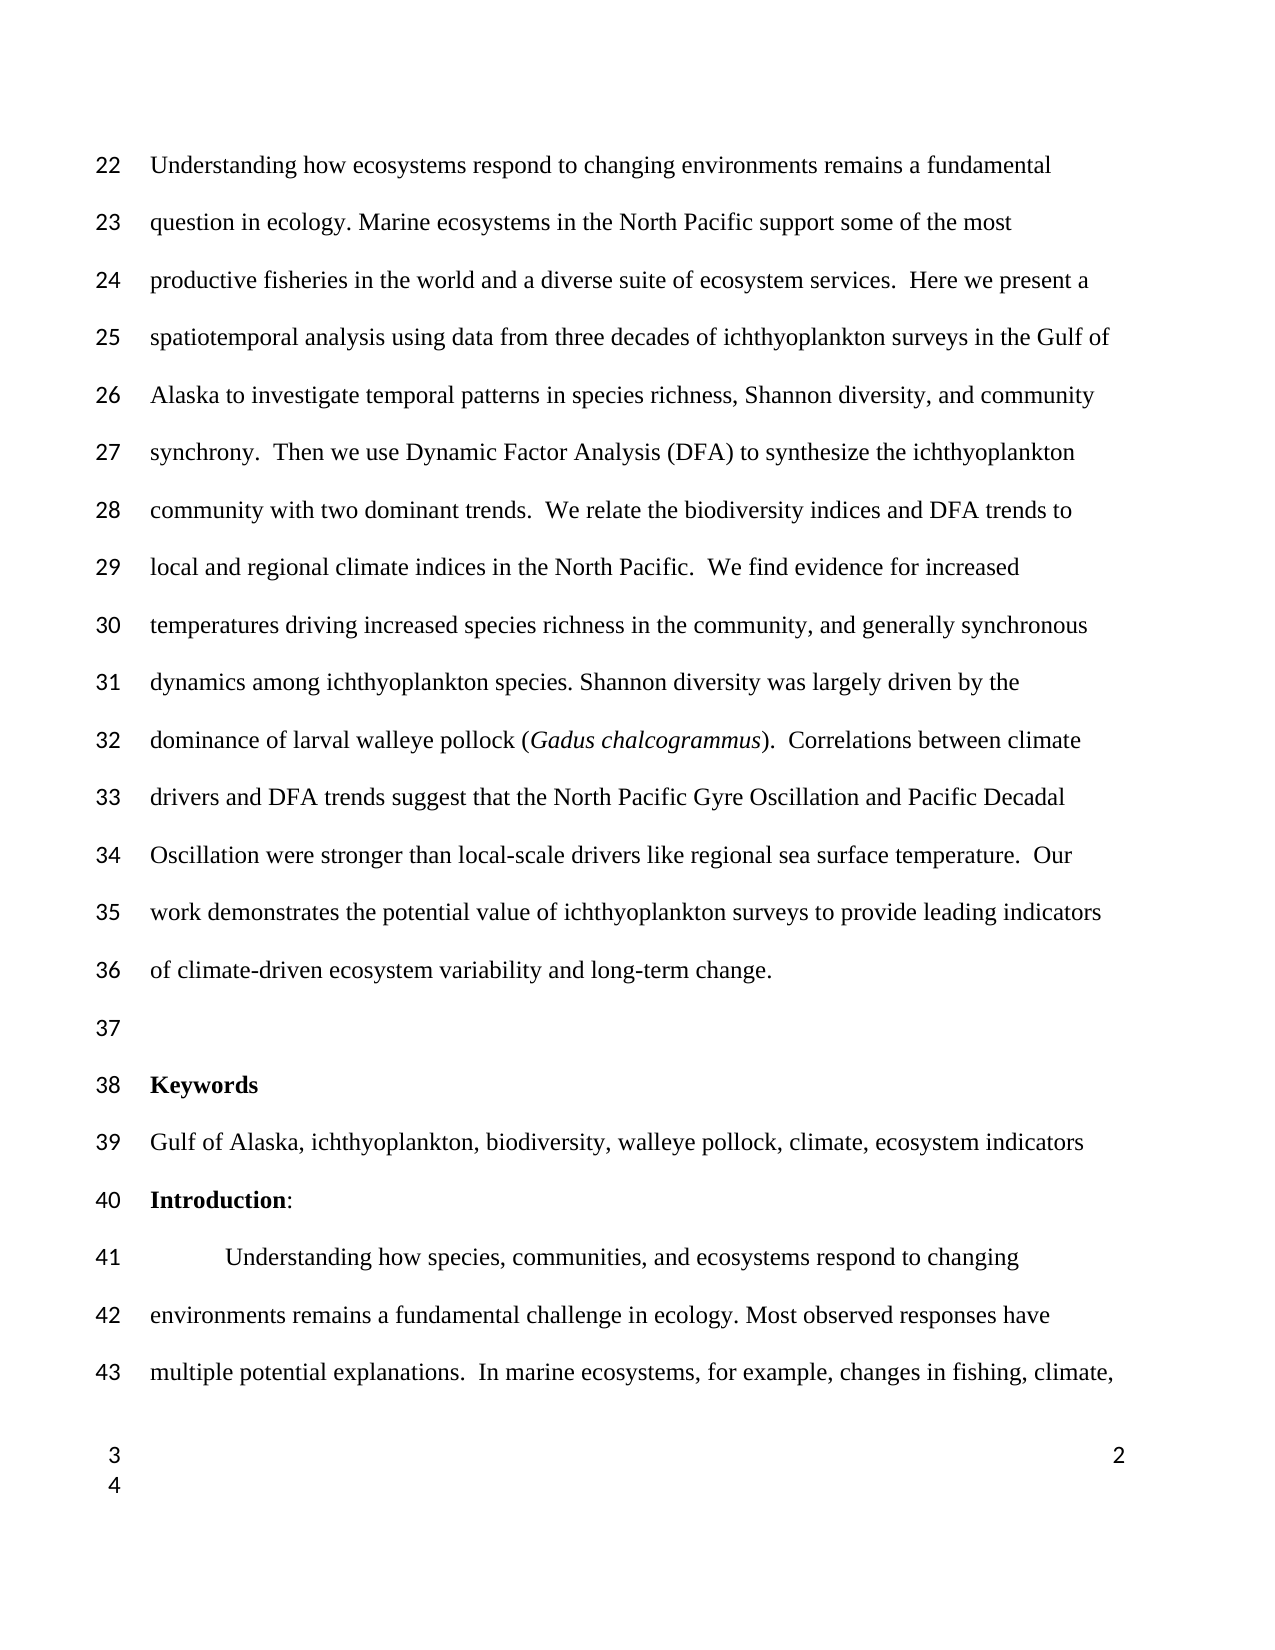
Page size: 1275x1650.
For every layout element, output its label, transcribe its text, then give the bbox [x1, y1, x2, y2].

text Introduction: [150, 1185, 1125, 1214]
text Gulf of Alaska, ichthyoplankton, biodiversity, walleye pollock, climate, ecosystem indicators [150, 1127, 1125, 1156]
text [150, 1242, 1125, 1386]
text Keywords [150, 1070, 1125, 1099]
text Understanding how ecosystems respond to changing environments remains a fundamental question in ecology. Marine ecosystems in the North Pacific support some of the most productive fisheries in the world and a diverse suite of ecosystem services. Here we present a spatiotemporal analysis using data from three decades of ichthyoplankton surveys in the Gulf of Alaska to investigate temporal patterns in species richness, Shannon diversity, and community synchrony. Then we use Dynamic Factor Analysis (DFA) to synthesize the ichthyoplankton community with two dominant trends. We relate the biodiversity indices and DFA trends to local and regional climate indices in the North Pacific. We find evidence for increased temperatures driving increased species richness in the community, and generally synchronous dynamics among ichthyoplankton species. Shannon diversity was largely driven by the dominance of larval walleye pollock (Gadus chalcogrammus). Correlations between climate drivers and DFA trends suggest that the North Pacific Gyre Oscillation and Pacific Decadal Oscillation were stronger than local-scale drivers like regional sea surface temperature. Our work demonstrates the potential value of ichthyoplankton surveys to provide leading indicators of climate-driven ecosystem variability and long-term change. [150, 150, 1125, 984]
